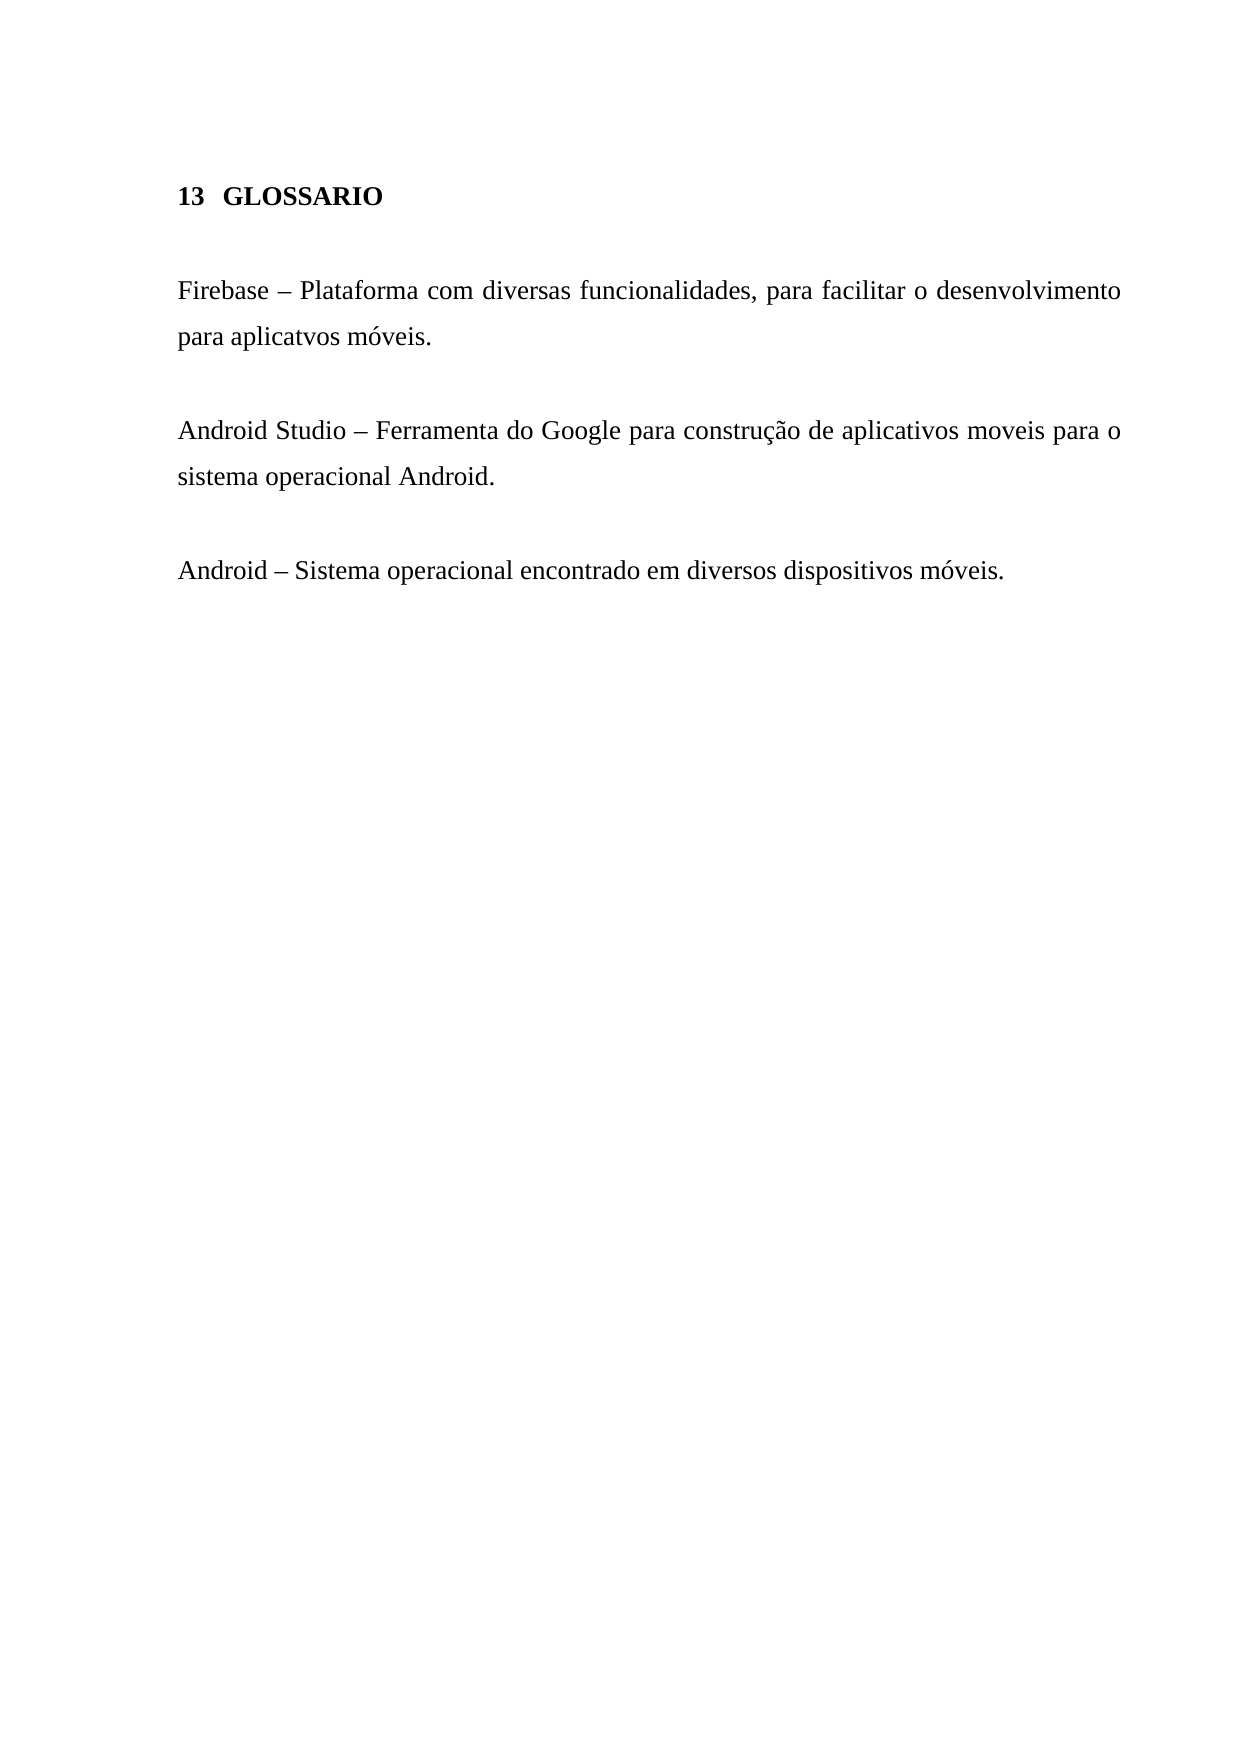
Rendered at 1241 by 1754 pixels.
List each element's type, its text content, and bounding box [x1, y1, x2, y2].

text Firebase – Plataforma com diversas funcionalidades, para facilitar o desenvolvimento para aplicatvos móveis. [177, 274, 1122, 352]
text Android Studio – Ferramenta do Google para construção de aplicativos moveis para o sistema operacional Android. [177, 414, 1122, 492]
subtitle glossario [177, 180, 1122, 212]
text Android – Sistema operacional encontrado em diversos dispositivos móveis. [177, 554, 1122, 585]
